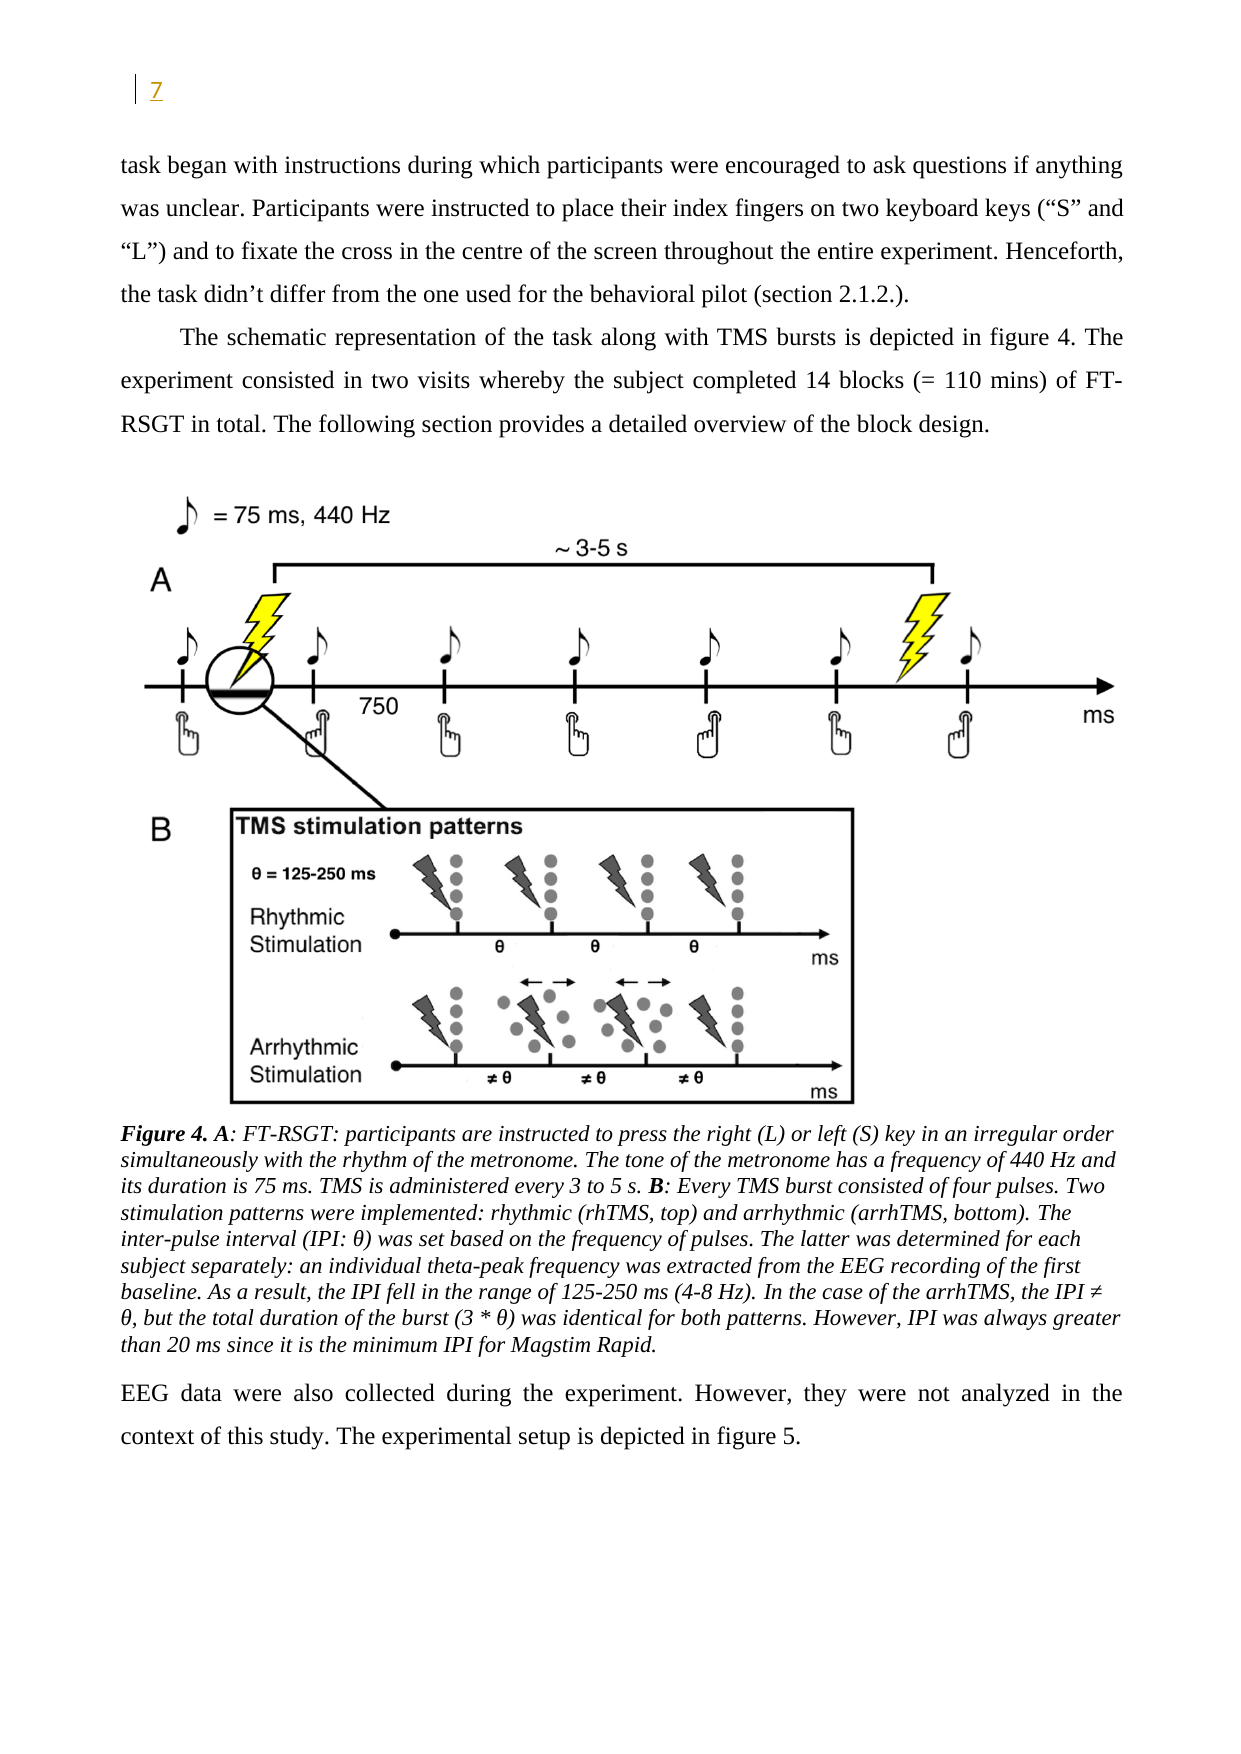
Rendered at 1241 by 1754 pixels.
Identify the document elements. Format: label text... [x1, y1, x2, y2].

text The schematic representation of the task along with TMS bursts is depicted in figure 4. The experiment consisted in two visits whereby the subject completed 14 blocks (= 110 mins) of FT-RSGT in total. The following section provides a detailed overview of the block design. [120, 322, 1124, 437]
picture [125, 495, 1120, 1106]
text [120, 150, 1124, 308]
text Figure 4. A: FT-RSGT: participants are instructed to press the right (L) or left (S) key in an irregular order simultaneously with the rhythm of the metronome. The tone of the metronome has a frequency of 440 Hz and its duration is 75 ms. TMS is administered every 3 to 5 s. B: Every TMS burst consisted of four pulses. Two stimulation patterns were implemented: rhythmic (rhTMS, top) and arrhythmic (arrhTMS, bottom). The inter-pulse interval (IPI: θ) was set based on the frequency of pulses. The latter was determined for each subject separately: an individual theta-peak frequency was extracted from the EEG recording of the first baseline. As a result, the IPI fell in the range of 125-250 ms (4-8 Hz). In the case of the arrhTMS, the IPI ≠ θ, but the total duration of the burst (3 * θ) was identical for both patterns. However, IPI was always greater than 20 ms since it is the minimum IPI for Magstim Rapid. [120, 1120, 1124, 1357]
text EEG data were also collected during the experiment. However, they were not analyzed in the context of this study. The experimental setup is depicted in figure 5. [120, 1378, 1124, 1450]
